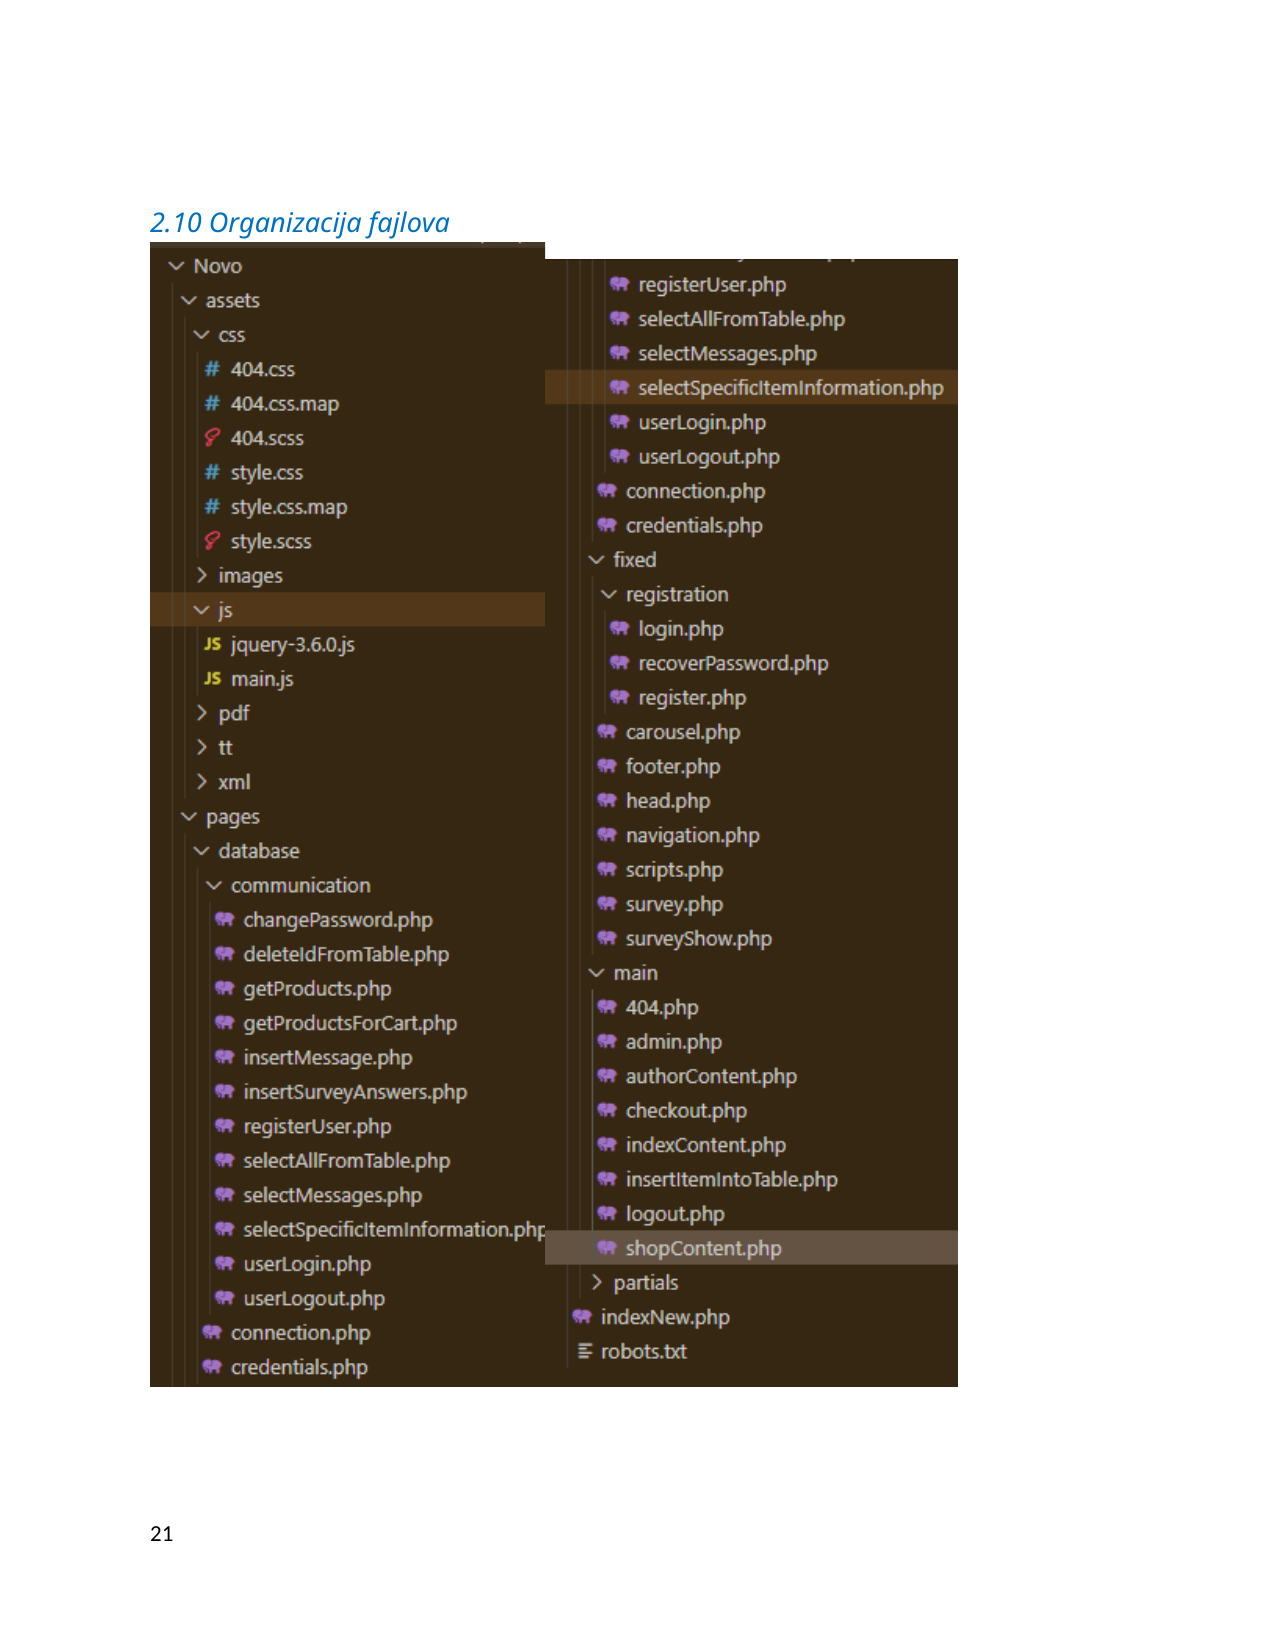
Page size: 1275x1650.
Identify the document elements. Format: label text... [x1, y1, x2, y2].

subtitle 2.10 Organizacija fajlova [150, 203, 1125, 240]
picture [150, 242, 958, 1387]
